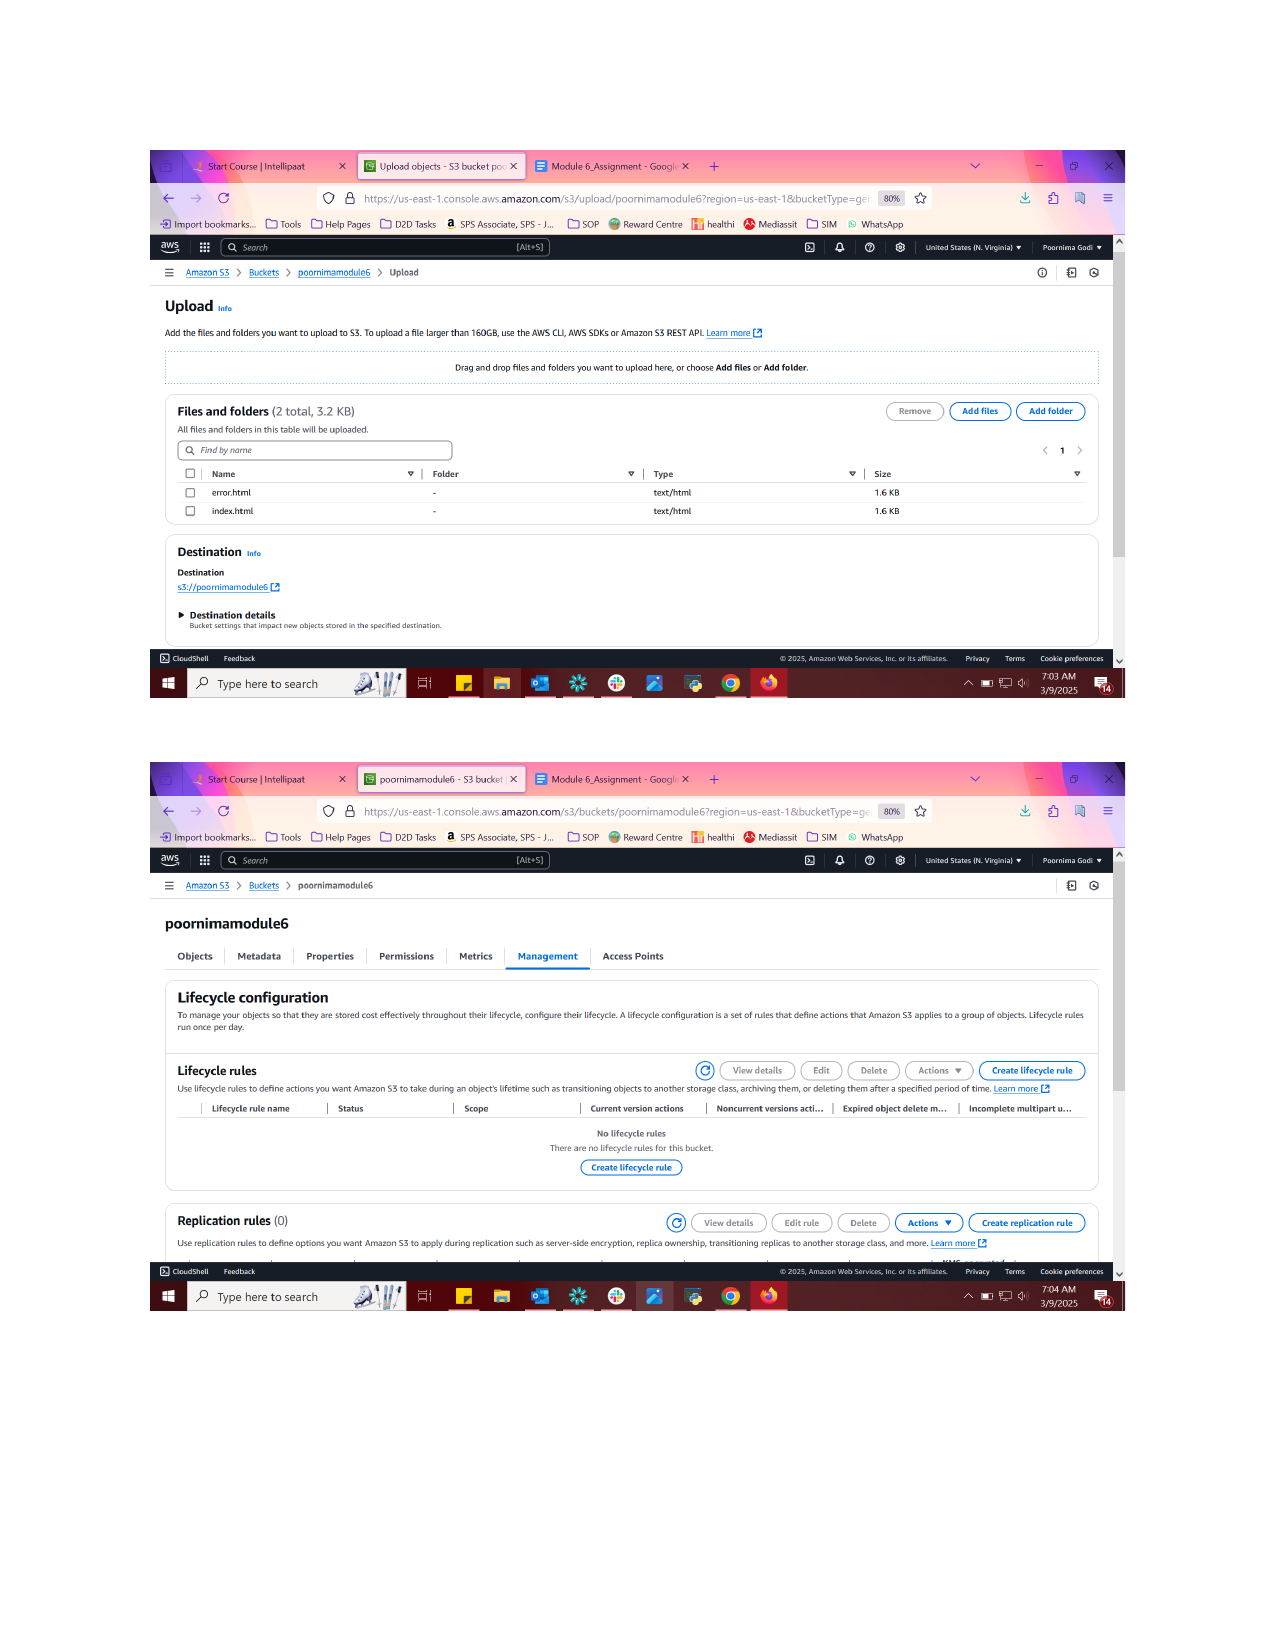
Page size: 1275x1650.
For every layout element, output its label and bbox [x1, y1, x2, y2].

picture [150, 762, 1125, 1311]
picture [150, 150, 1125, 698]
